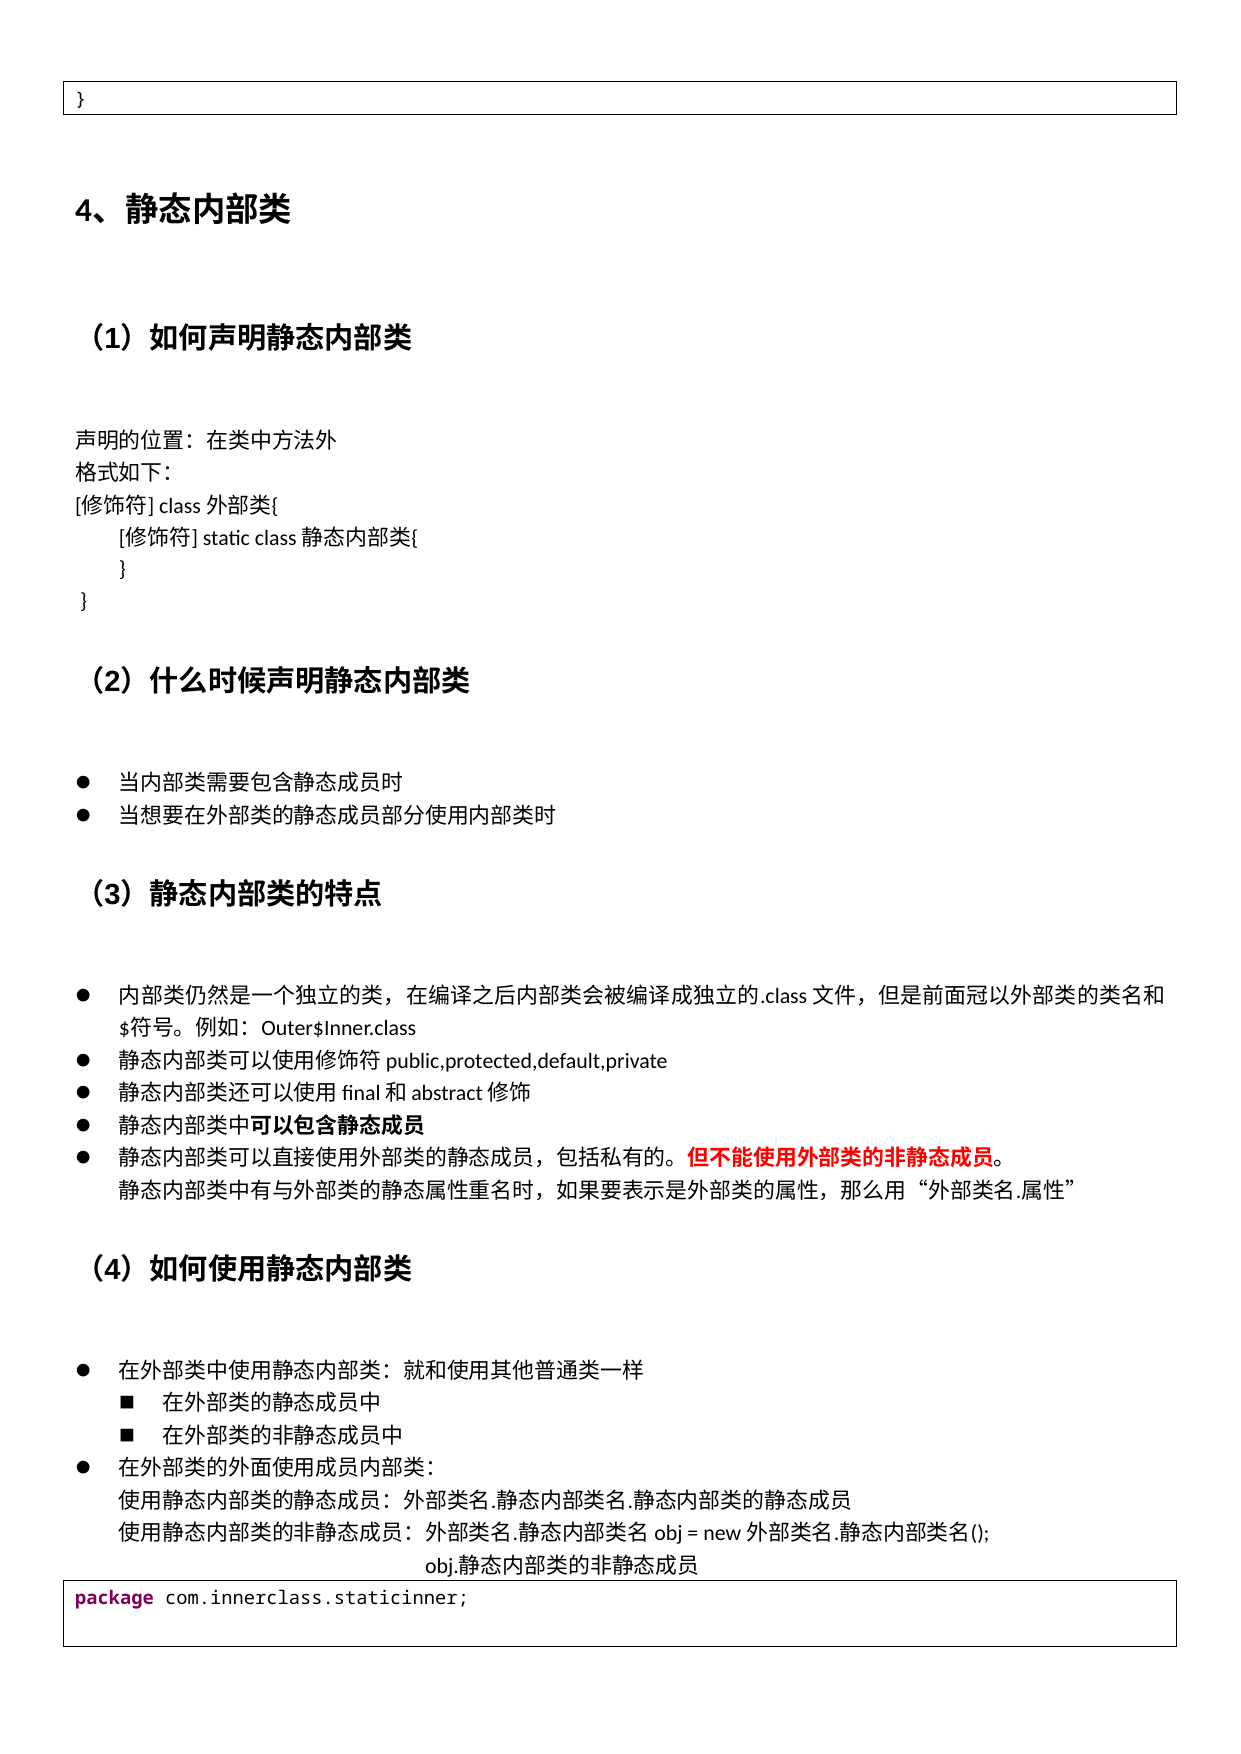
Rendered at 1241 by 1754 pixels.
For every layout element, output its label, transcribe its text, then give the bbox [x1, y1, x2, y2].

text 静态内部类中有与外部类的静态属性重名时，如果要表示是外部类的属性，那么用“外部类名.属性” [75, 1172, 1165, 1205]
text [修饰符] class 外部类{ [75, 487, 1165, 520]
list 当内部类需要包含静态成员时 [75, 765, 1165, 797]
subtitle （4）如何使用静态内部类 [75, 1234, 1165, 1299]
list 静态内部类可以使用修饰符public,protected,default,private [75, 1042, 1165, 1075]
list 静态内部类中可以包含静态成员 [75, 1107, 1165, 1140]
subtitle （3）静态内部类的特点 [75, 859, 1165, 924]
list 静态内部类还可以使用final和abstract修饰 [75, 1075, 1165, 1107]
list 在外部类的静态成员中 [119, 1385, 1165, 1417]
text obj.静态内部类的非静态成员 [381, 1547, 1165, 1580]
subtitle 4、静态内部类 [75, 175, 1165, 240]
list 静态内部类可以直接使用外部类的静态成员，包括私有的。但不能使用外部类的非静态成员。 [75, 1140, 1165, 1172]
text 格式如下： [75, 455, 1165, 487]
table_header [64, 1581, 1176, 1646]
list 在外部类的外面使用成员内部类： [75, 1450, 1165, 1482]
text 使用静态内部类的静态成员：外部类名.静态内部类名.静态内部类的静态成员 [75, 1482, 1165, 1515]
subtitle （2）什么时候声明静态内部类 [75, 646, 1165, 711]
text } [75, 585, 1165, 617]
list 在外部类中使用静态内部类：就和使用其他普通类一样 [75, 1352, 1165, 1385]
text 声明的位置：在类中方法外 [75, 422, 1165, 455]
text } [75, 552, 1165, 585]
list 内部类仍然是一个独立的类，在编译之后内部类会被编译成独立的.class文件，但是前面冠以外部类的类名和$符号。例如：Outer$Inner.class [75, 977, 1165, 1042]
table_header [64, 82, 1176, 114]
list 在外部类的非静态成员中 [119, 1417, 1165, 1450]
list 当想要在外部类的静态成员部分使用内部类时 [75, 797, 1165, 830]
text [修饰符] static class 静态内部类{ [75, 520, 1165, 552]
text 使用静态内部类的非静态成员：外部类名.静态内部类名 obj = new 外部类名.静态内部类名(); [75, 1515, 1165, 1547]
subtitle （1）如何声明静态内部类 [75, 304, 1165, 369]
